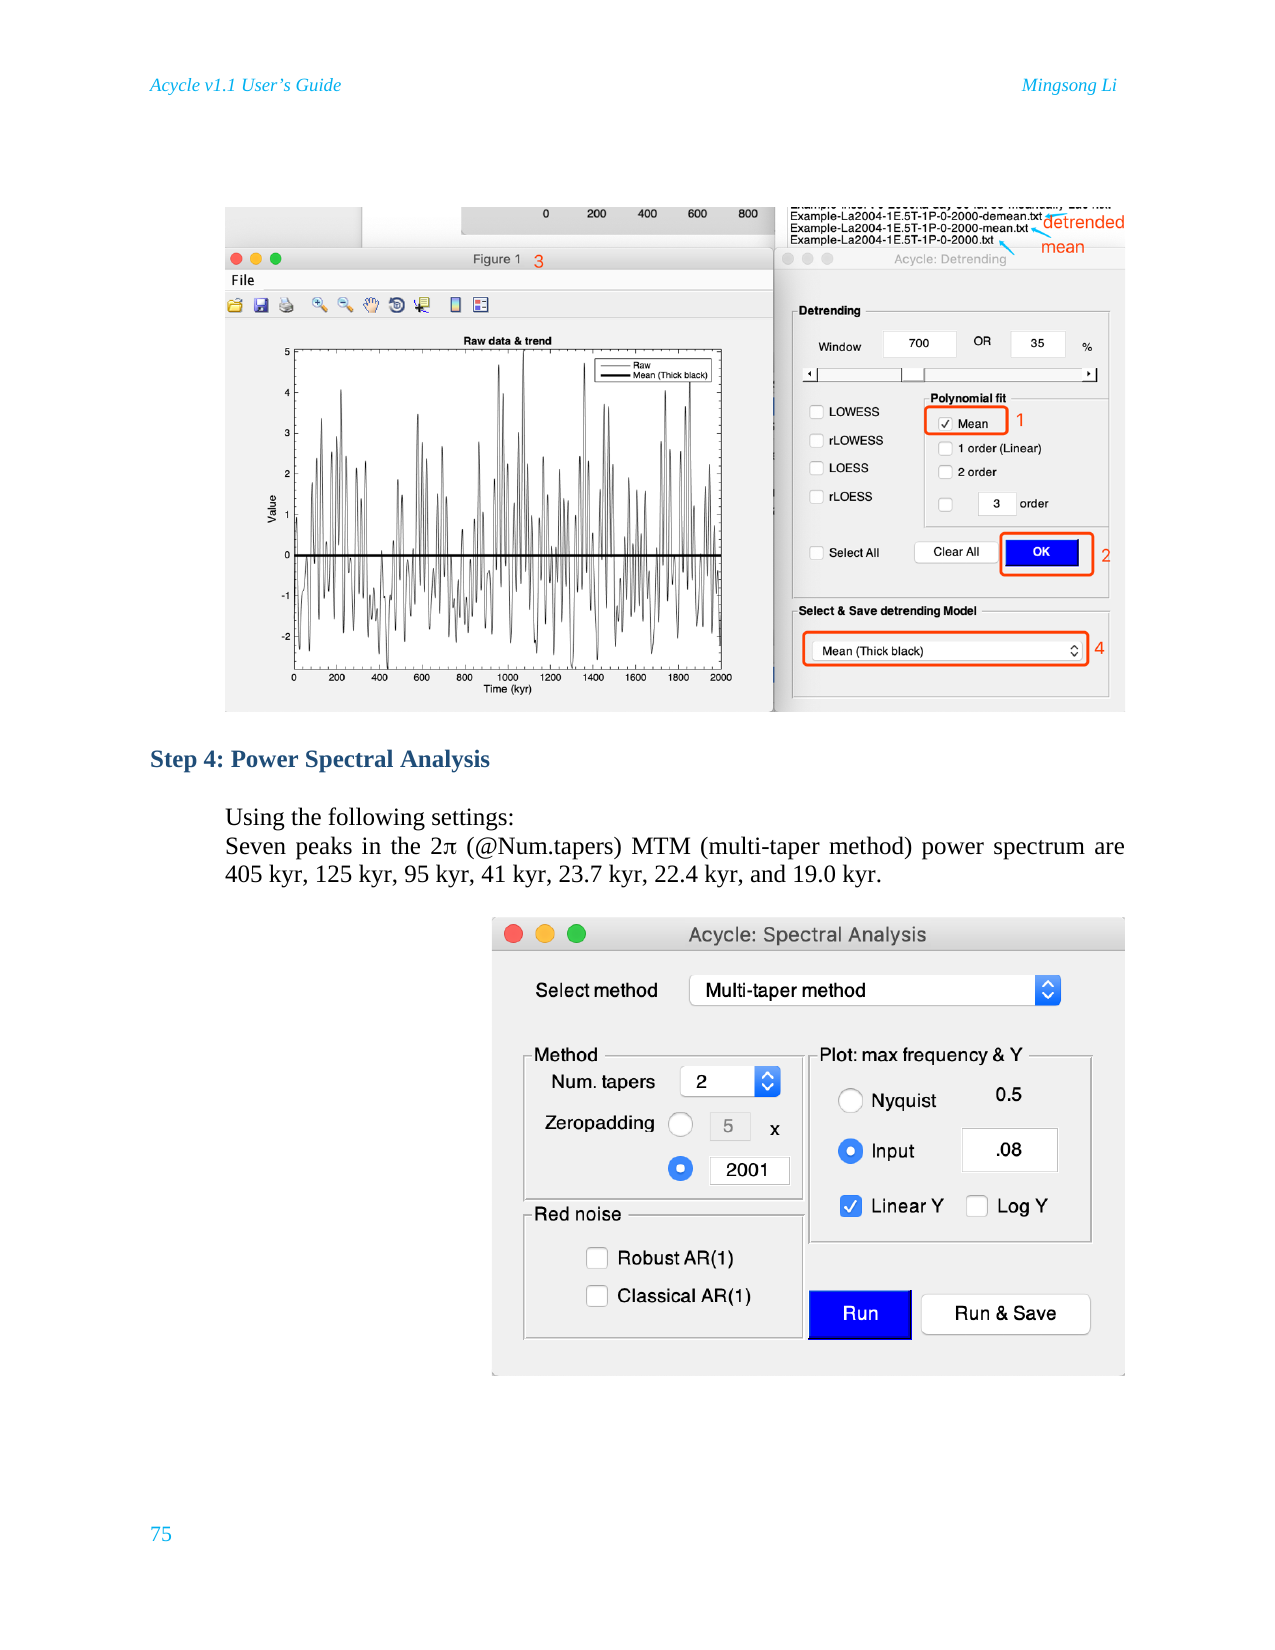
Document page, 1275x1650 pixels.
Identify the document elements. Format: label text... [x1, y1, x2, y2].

text Seven peaks in the 2 (@Num.tapers) MTM (multi-taper method) power spectrum are 405 kyr, 125 kyr, 95 kyr, 41 kyr, 23.7 kyr, 22.4 kyr, and 19.0 kyr. [225, 831, 1125, 888]
subtitle Step 4: Power Spectral Analysis [150, 744, 1125, 773]
picture [225, 207, 1125, 712]
picture [151, 81, 157, 89]
picture [491, 917, 1125, 1376]
text Using the following settings: [150, 802, 1125, 831]
